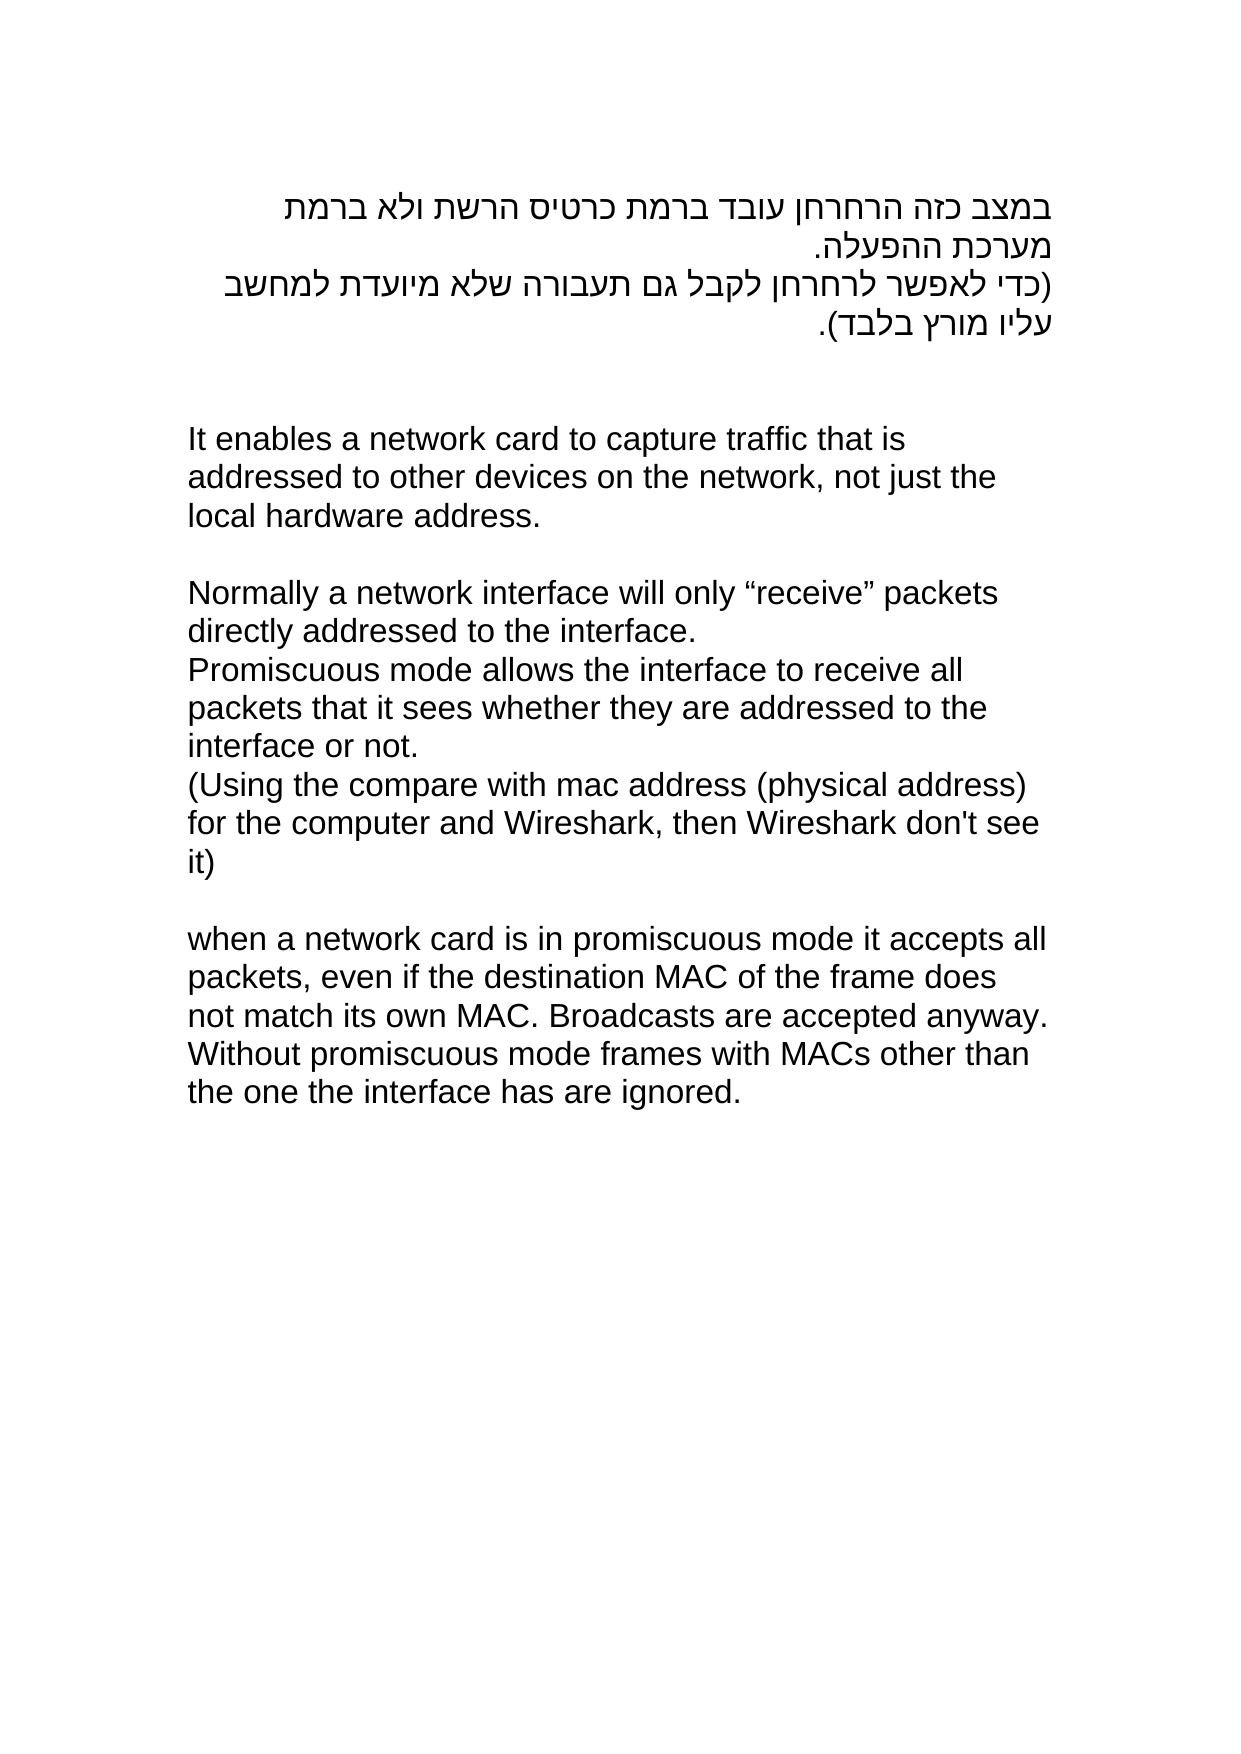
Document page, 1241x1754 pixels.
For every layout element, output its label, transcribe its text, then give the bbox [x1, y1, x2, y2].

text It enables a network card to capture traffic that is addressed to other devices on the network, not just the local hardware address. [187, 419, 1053, 534]
text Promiscuous mode allows the interface to receive all packets that it sees whether they are addressed to the interface or not. [187, 650, 1053, 765]
text (כדי לאפשר לרחרחן לקבל גם תעבורה שלא מיועדת למחשב עליו מורץ בלבד). [187, 265, 1053, 342]
text when a network card is in promiscuous mode it accepts all packets, even if the destination MAC of the frame does not match its own MAC. Broadcasts are accepted anyway. Without promiscuous mode frames with MACs other than the one the interface has are ignored. [187, 919, 1053, 1111]
text (Using the compare with mac address (physical address) for the computer and Wireshark, then Wireshark don't see it) [187, 765, 1053, 880]
text Normally a network interface will only “receive” packets directly addressed to the interface. [187, 573, 1053, 650]
text במצב כזה הרחרחן עובד ברמת כרטיס הרשת ולא ברמת מערכת ההפעלה. [187, 188, 1053, 265]
